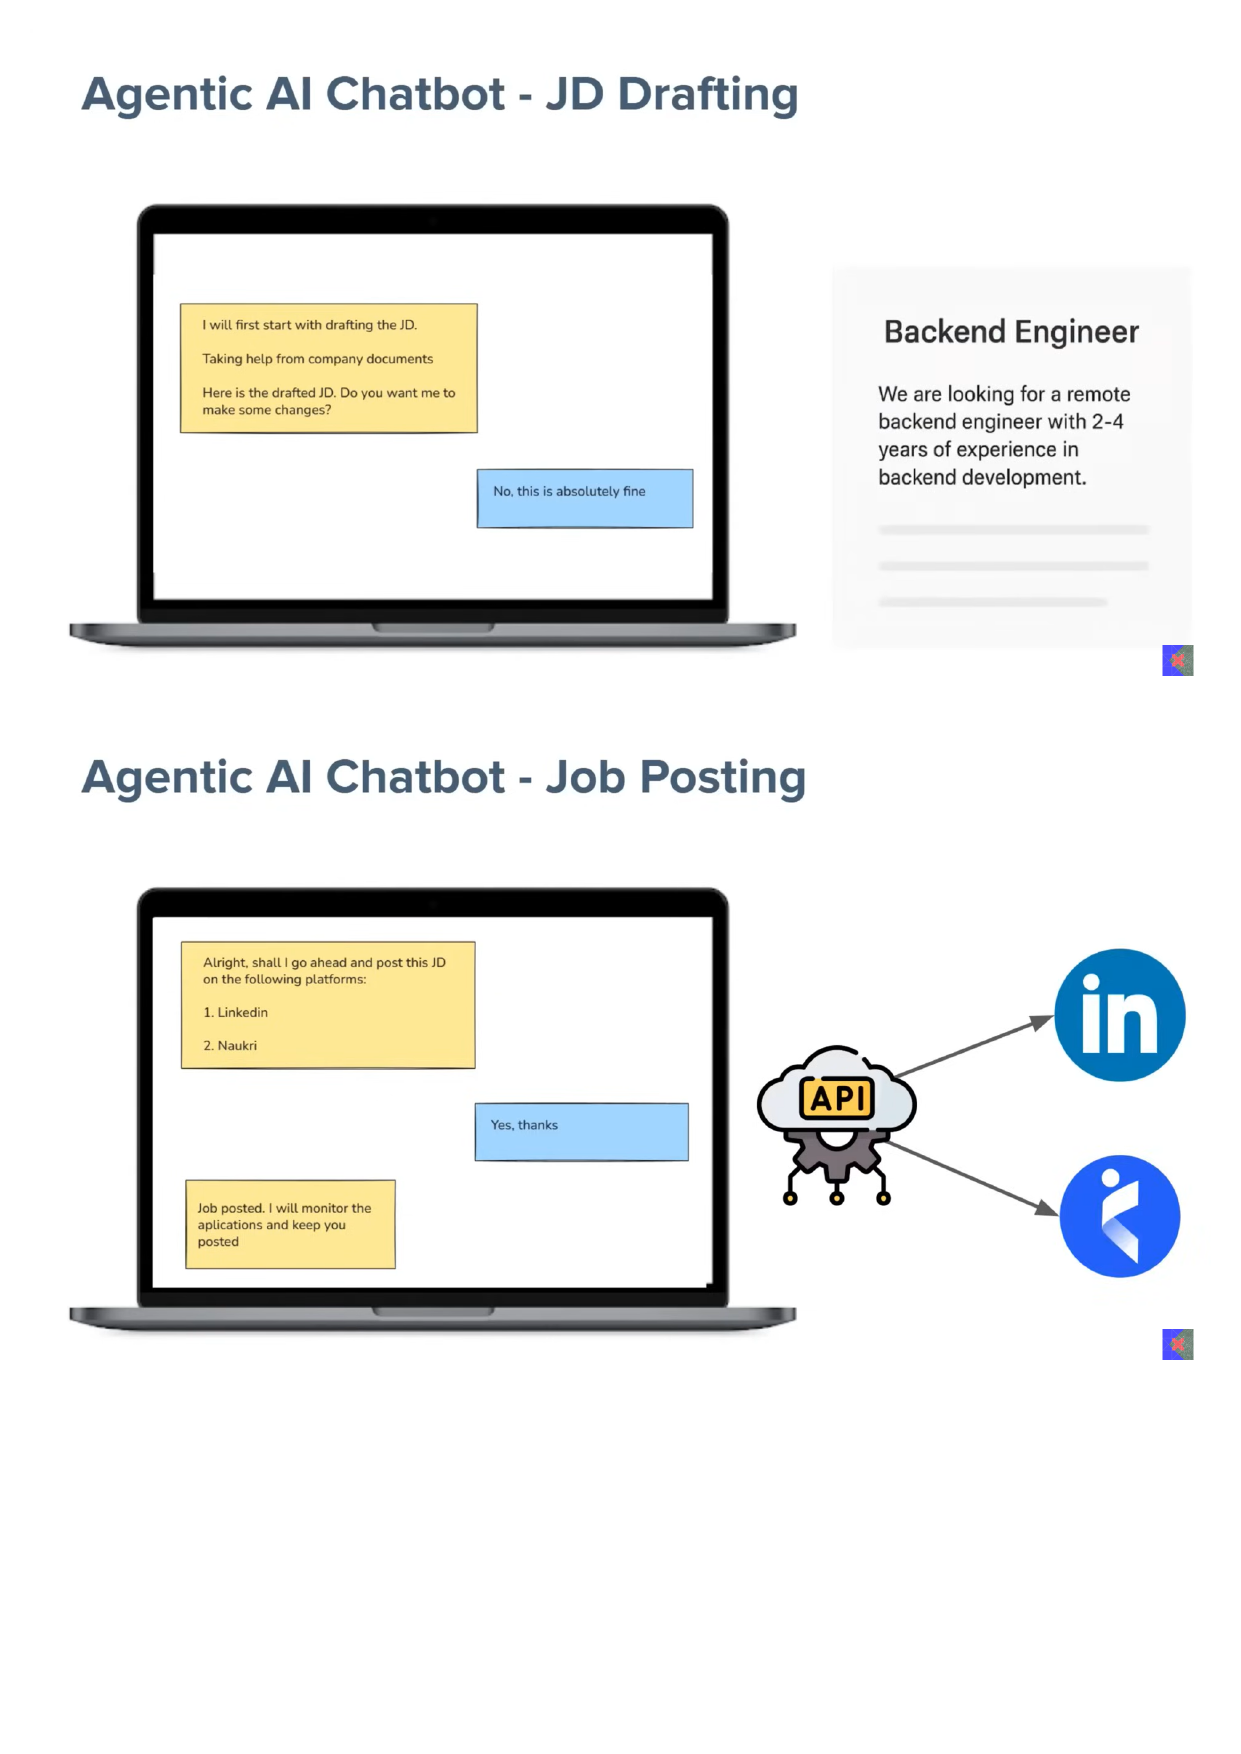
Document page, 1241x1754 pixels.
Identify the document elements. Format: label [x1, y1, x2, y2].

picture [29, 712, 1211, 1378]
picture [29, 29, 1211, 694]
